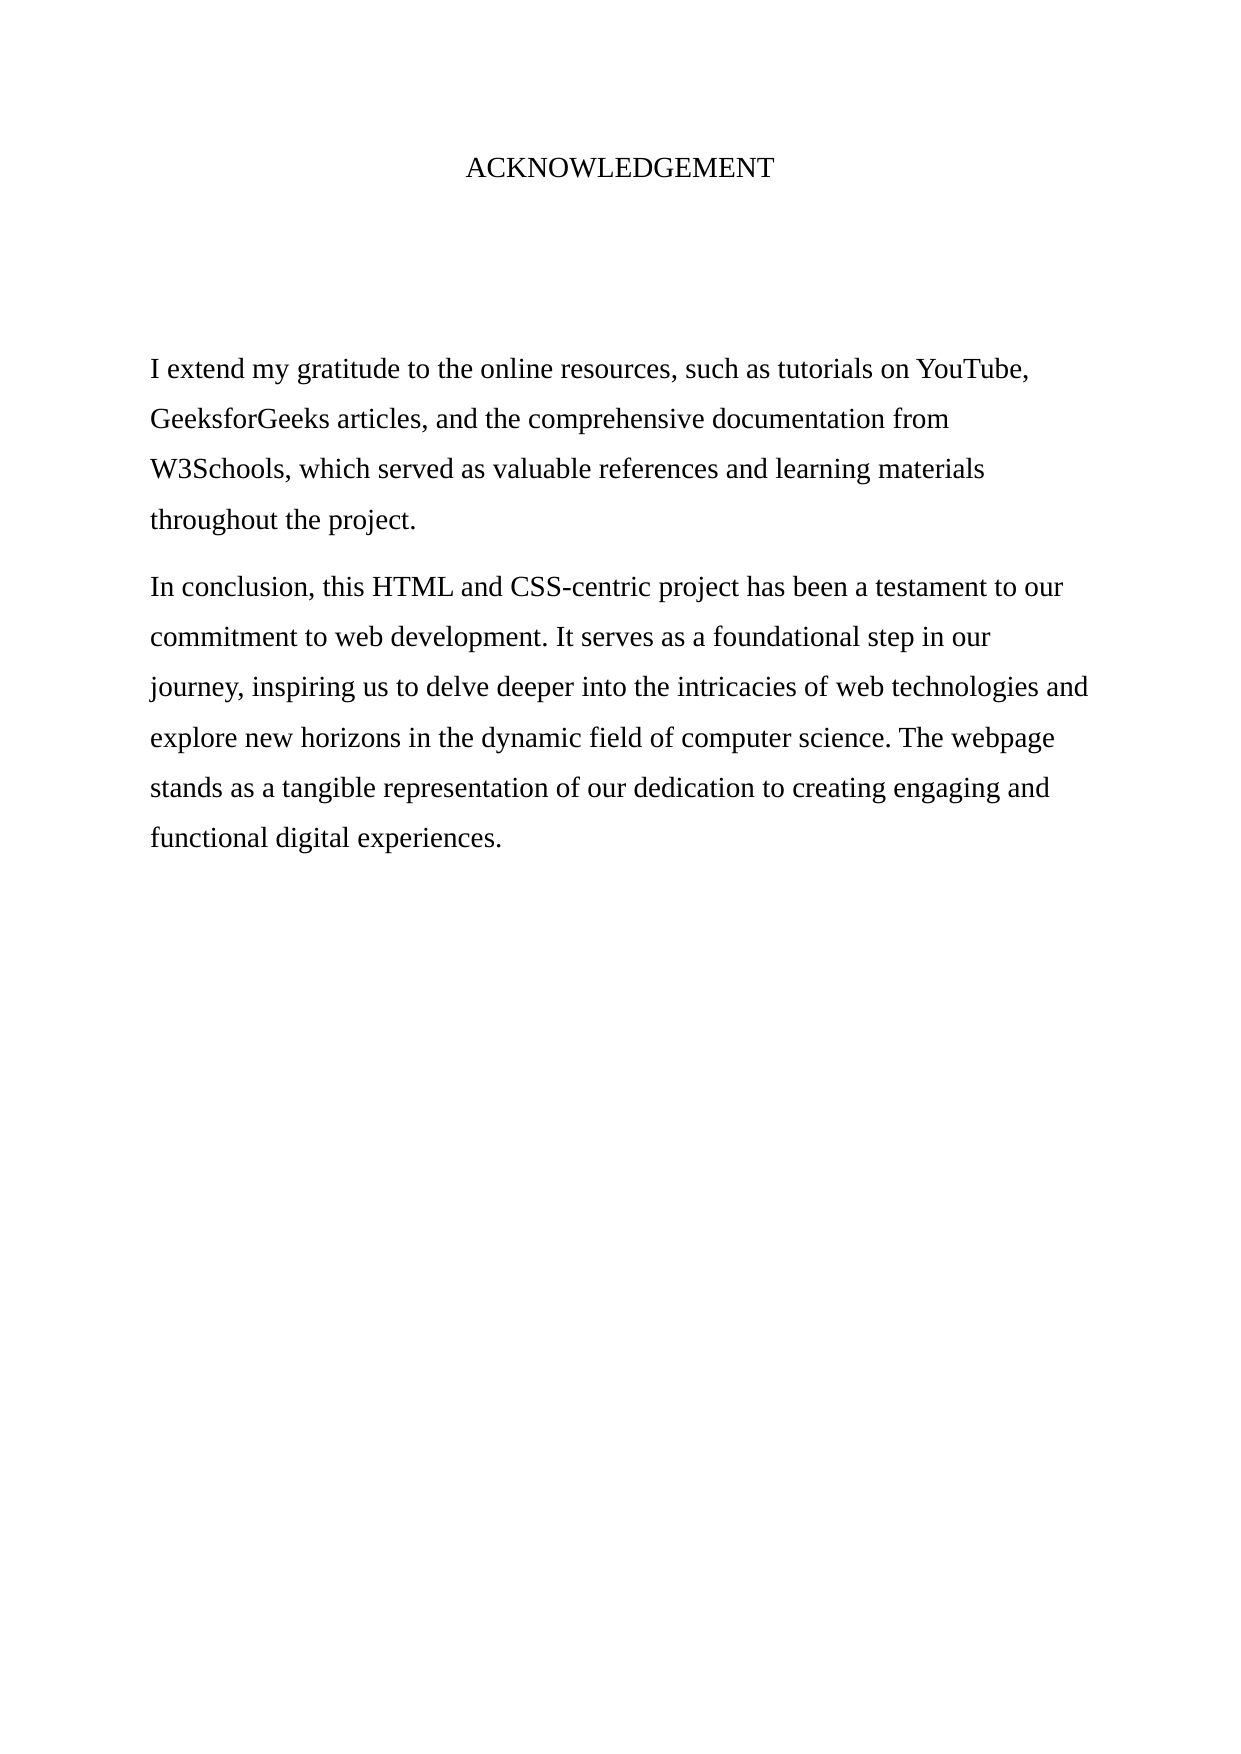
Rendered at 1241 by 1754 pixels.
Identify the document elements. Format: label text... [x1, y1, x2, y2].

text ACKNOWLEDGEMENT [150, 150, 1090, 183]
text I extend my gratitude to the online resources, such as tutorials on YouTube, GeeksforGeeks articles, and the comprehensive documentation from W3Schools, which served as valuable references and learning materials throughout the project. [150, 351, 1090, 535]
text In conclusion, this HTML and CSS-centric project has been a testament to our commitment to web development. It serves as a foundational step in our journey, inspiring us to delve deeper into the intricacies of web technologies and explore new horizons in the dynamic field of computer science. The webpage stands as a tangible representation of our dedication to creating engaging and functional digital experiences. [150, 569, 1090, 854]
